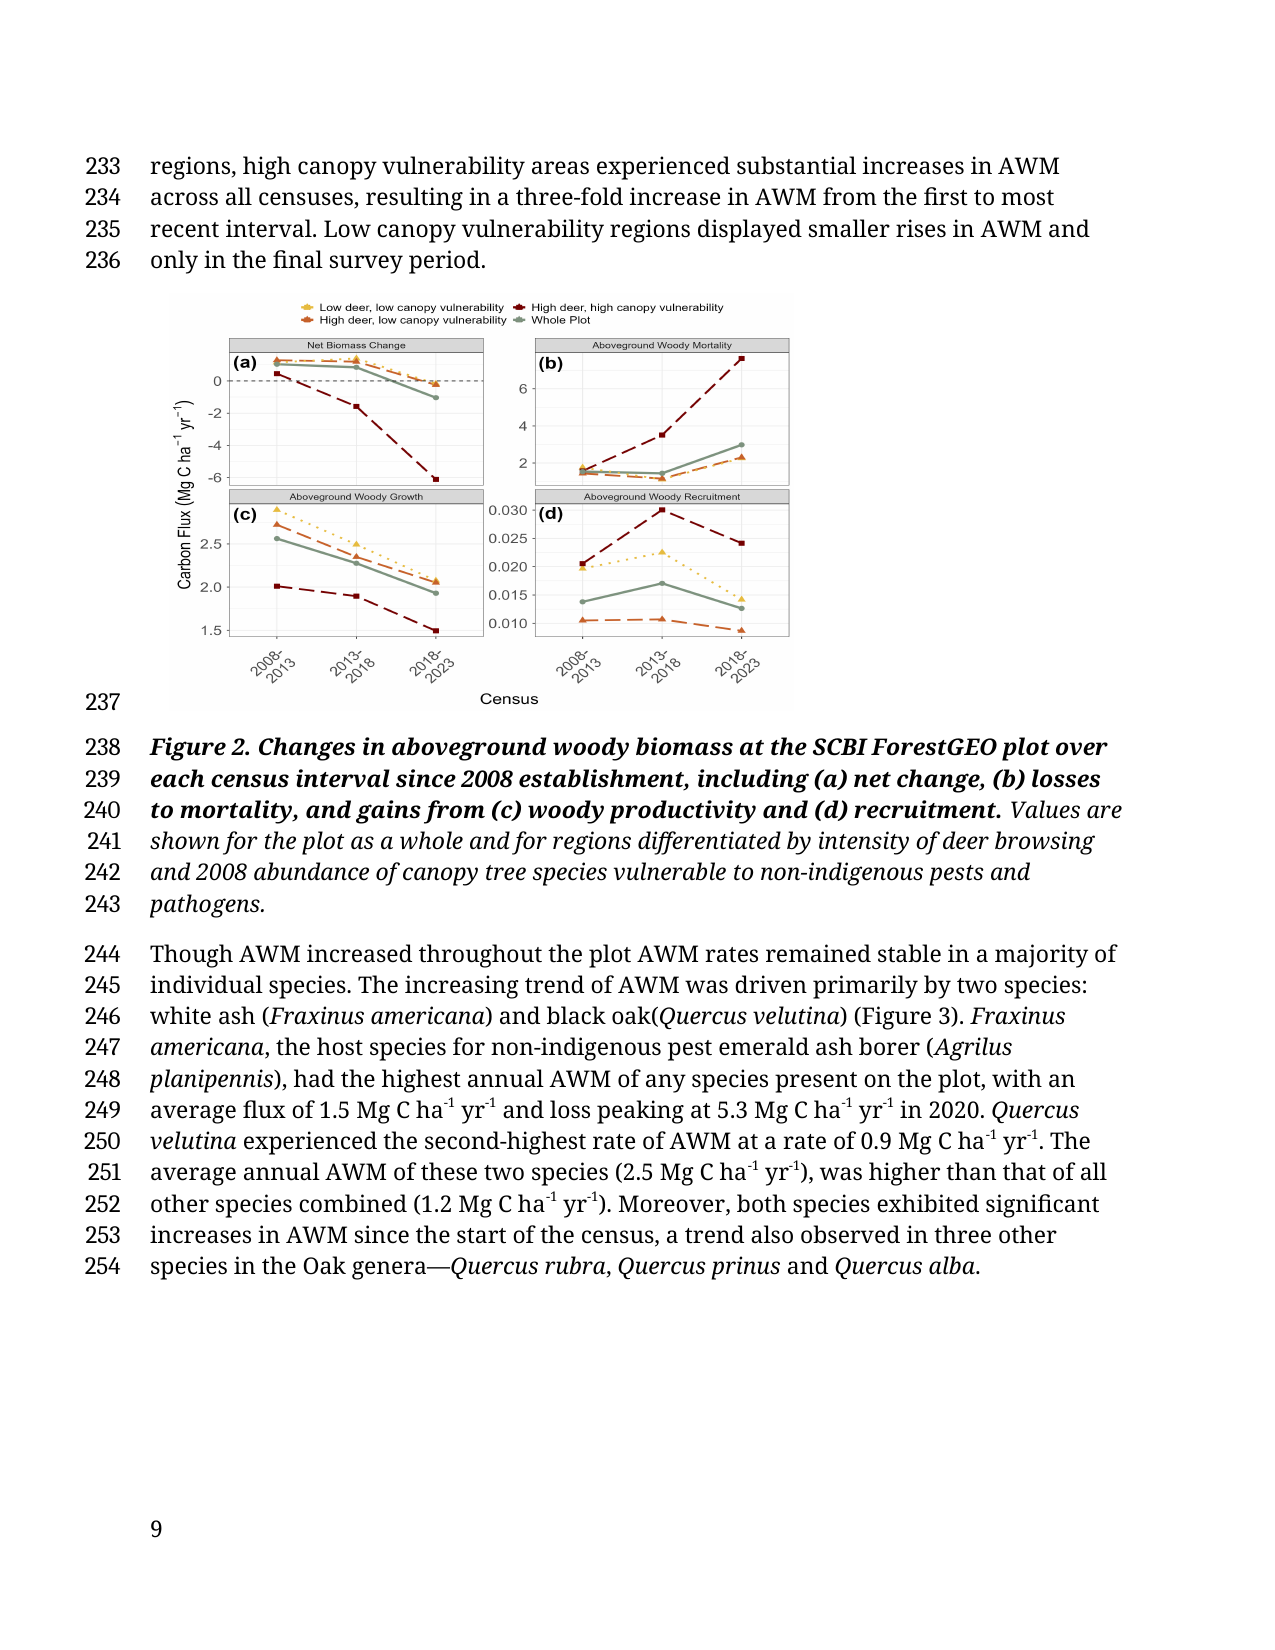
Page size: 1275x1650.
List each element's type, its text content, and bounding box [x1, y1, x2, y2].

text Though AWM increased throughout the plot AWM rates remained stable in a majority of individual species. The increasing trend of AWM was driven primarily by two species: white ash (Fraxinus americana) and black oak(Quercus velutina) (Figure 3). Fraxinus americana, the host species for non-indigenous pest emerald ash borer (Agrilus planipennis), had the highest annual AWM of any species present on the plot, with an average flux of 1.5 Mg C ha-1 yr-1 and loss peaking at 5.3 Mg C ha-1 yr-1 in 2020. Quercus velutina experienced the second-highest rate of AWM at a rate of 0.9 Mg C ha-1 yr-1. The average annual AWM of these two species (2.5 Mg C ha-1 yr-1), was higher than that of all other species combined (1.2 Mg C ha-1 yr-1). Moreover, both species exhibited significant increases in AWM since the start of the census, a trend also observed in three other species in the Oak genera—Quercus rubra, Quercus prinus and Quercus alba. [150, 937, 1125, 1281]
text Figure 2. Changes in aboveground woody biomass at the SCBI ForestGEO plot over each census interval since 2008 establishment, including (a) net change, (b) losses to mortality, and gains from (c) woody productivity and (d) recruitment. Values are shown for the plot as a whole and for regions differentiated by intensity of deer browsing and 2008 abundance of canopy tree species vulnerable to non-indigenous pests and pathogens. [150, 731, 1125, 919]
picture [168, 293, 794, 711]
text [150, 150, 1125, 275]
